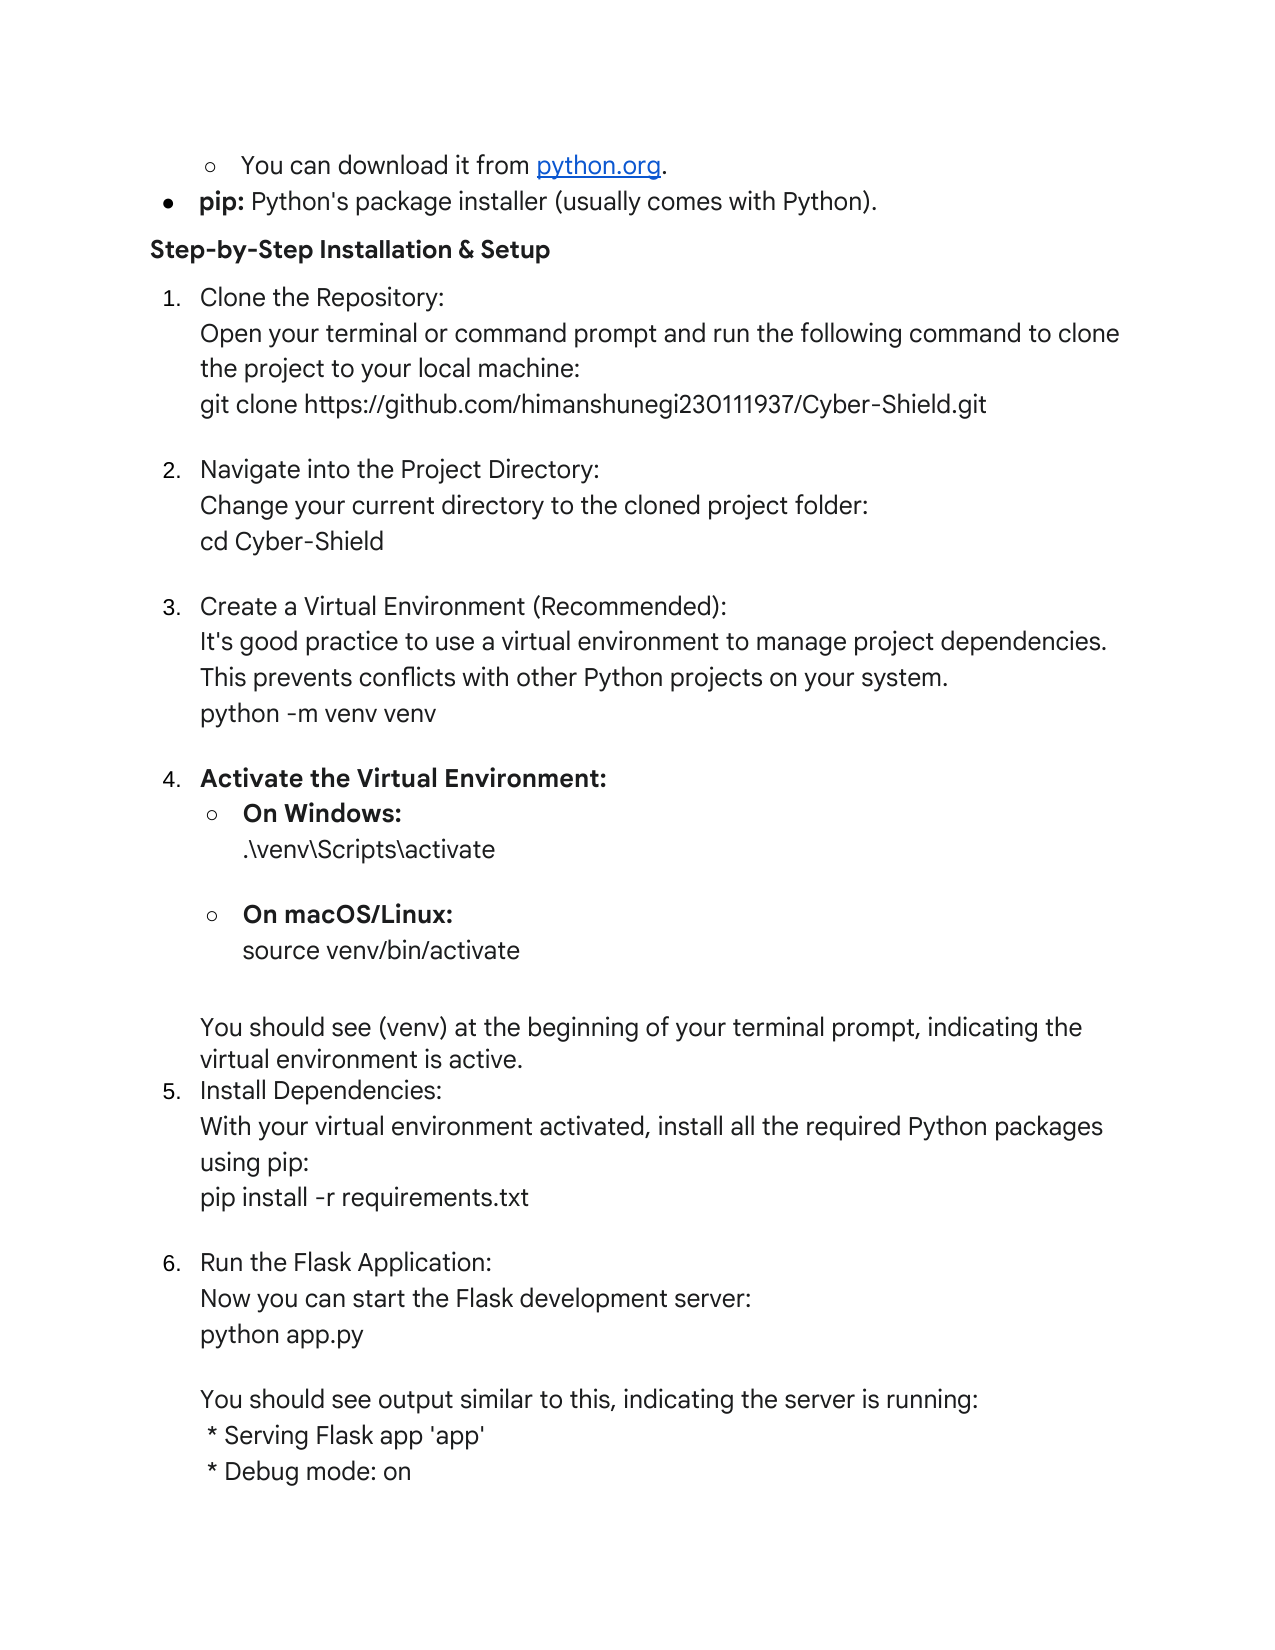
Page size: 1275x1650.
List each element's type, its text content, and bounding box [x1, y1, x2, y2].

subtitle Step-by-Step Installation & Setup [150, 234, 1125, 265]
list On Windows: .\venv\Scripts\activate [205, 799, 1125, 896]
list Navigate into the Project Directory: Change your current directory to the cloned project folder: cd Cyber-Shield [162, 454, 1125, 587]
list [162, 1248, 1125, 1488]
list Activate the Virtual Environment: [162, 763, 1125, 794]
list Install Dependencies: With your virtual environment activated, install all the required Python packages using pip: pip install -r requirements.txt [162, 1075, 1125, 1244]
list You can download it from python.org. [203, 150, 1125, 181]
text You should see (venv) at the beginning of your terminal prompt, indicating the virtual environment is active. [200, 1013, 1125, 1075]
list Create a Virtual Environment (Recommended): It's good practice to use a virtual environment to manage project dependencies. This prevents conflicts with other Python projects on your system. python -m venv venv [162, 591, 1125, 759]
list On macOS/Linux: source venv/bin/activate [205, 899, 1125, 997]
list Clone the Repository: Open your terminal or command prompt and run the following command to clone the project to your local machine: git clone https://github.com/himanshunegi230111937/Cyber-Shield.git [162, 282, 1125, 451]
list pip: Python's package installer (usually comes with Python). [161, 186, 1125, 217]
